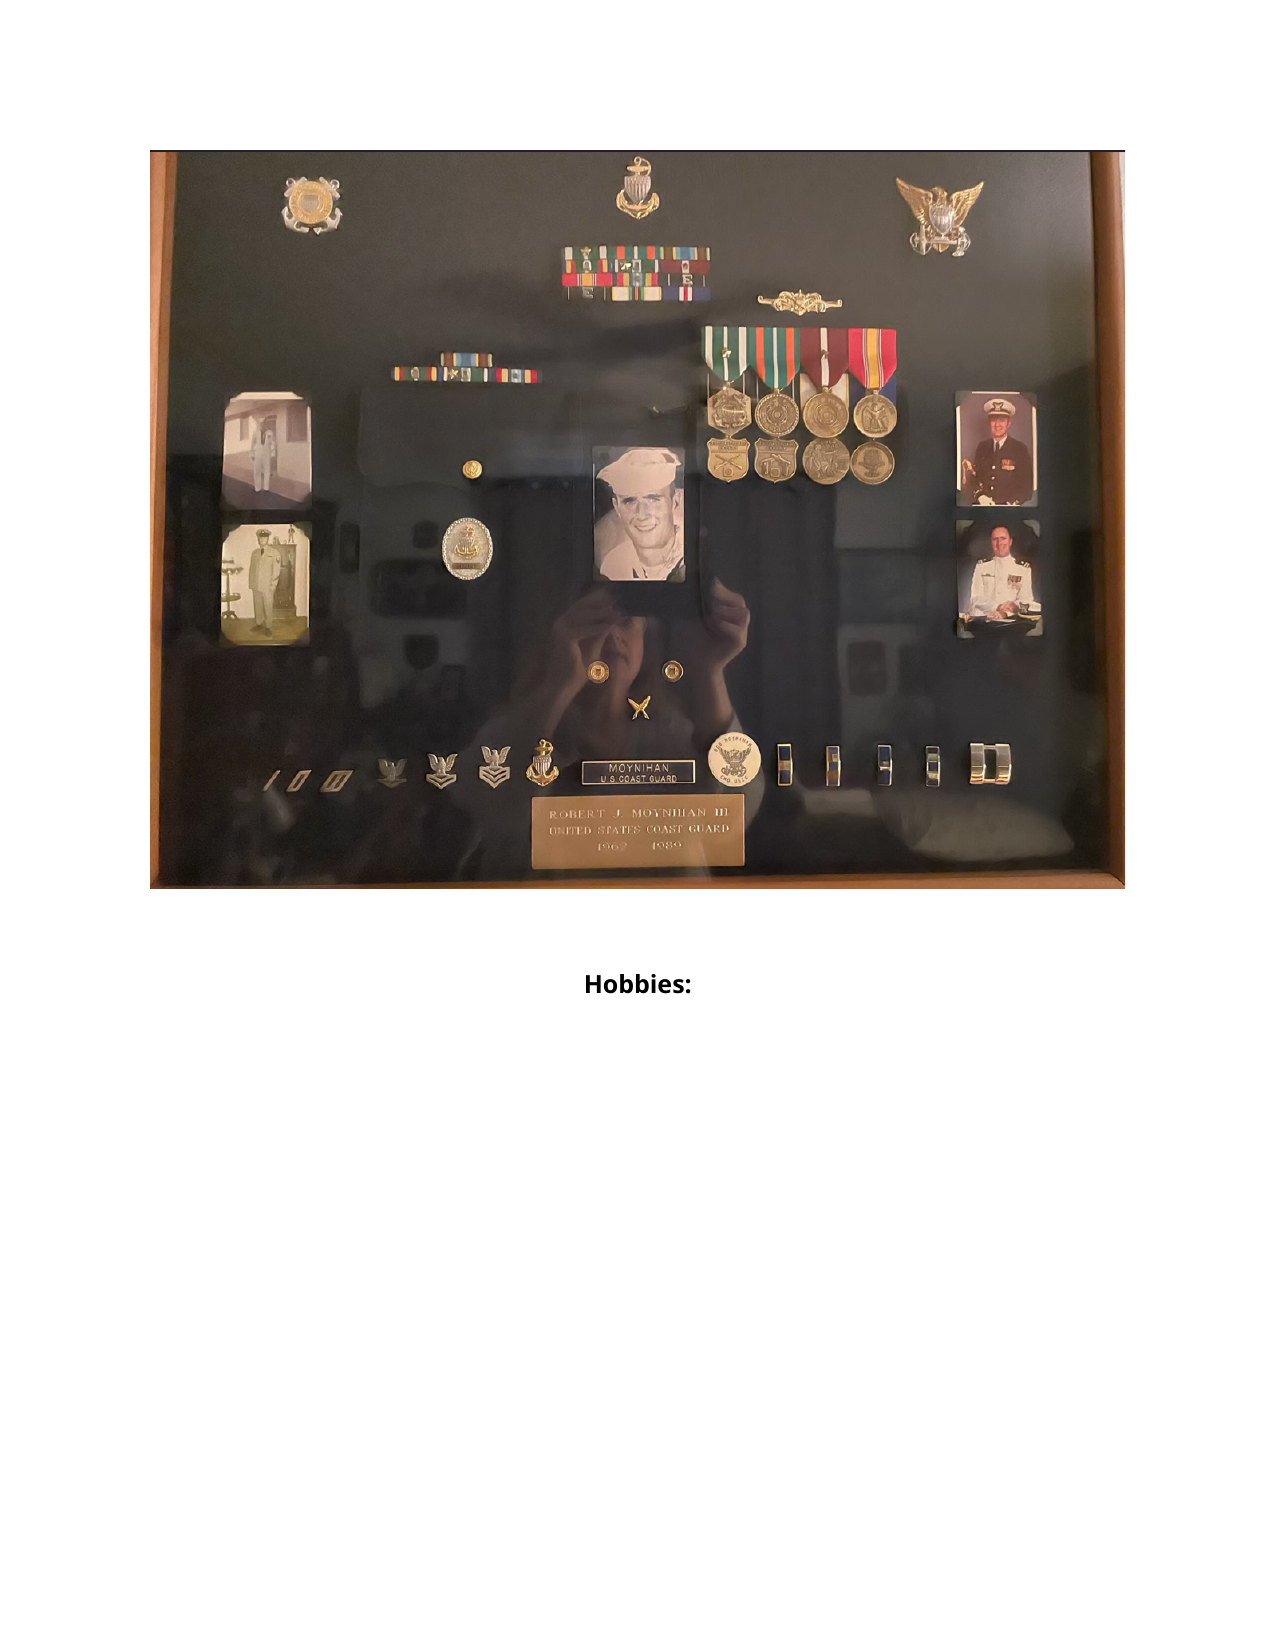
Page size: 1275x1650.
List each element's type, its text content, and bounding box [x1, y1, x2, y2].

text Hobbies: [150, 967, 1125, 1001]
picture [150, 150, 1125, 889]
